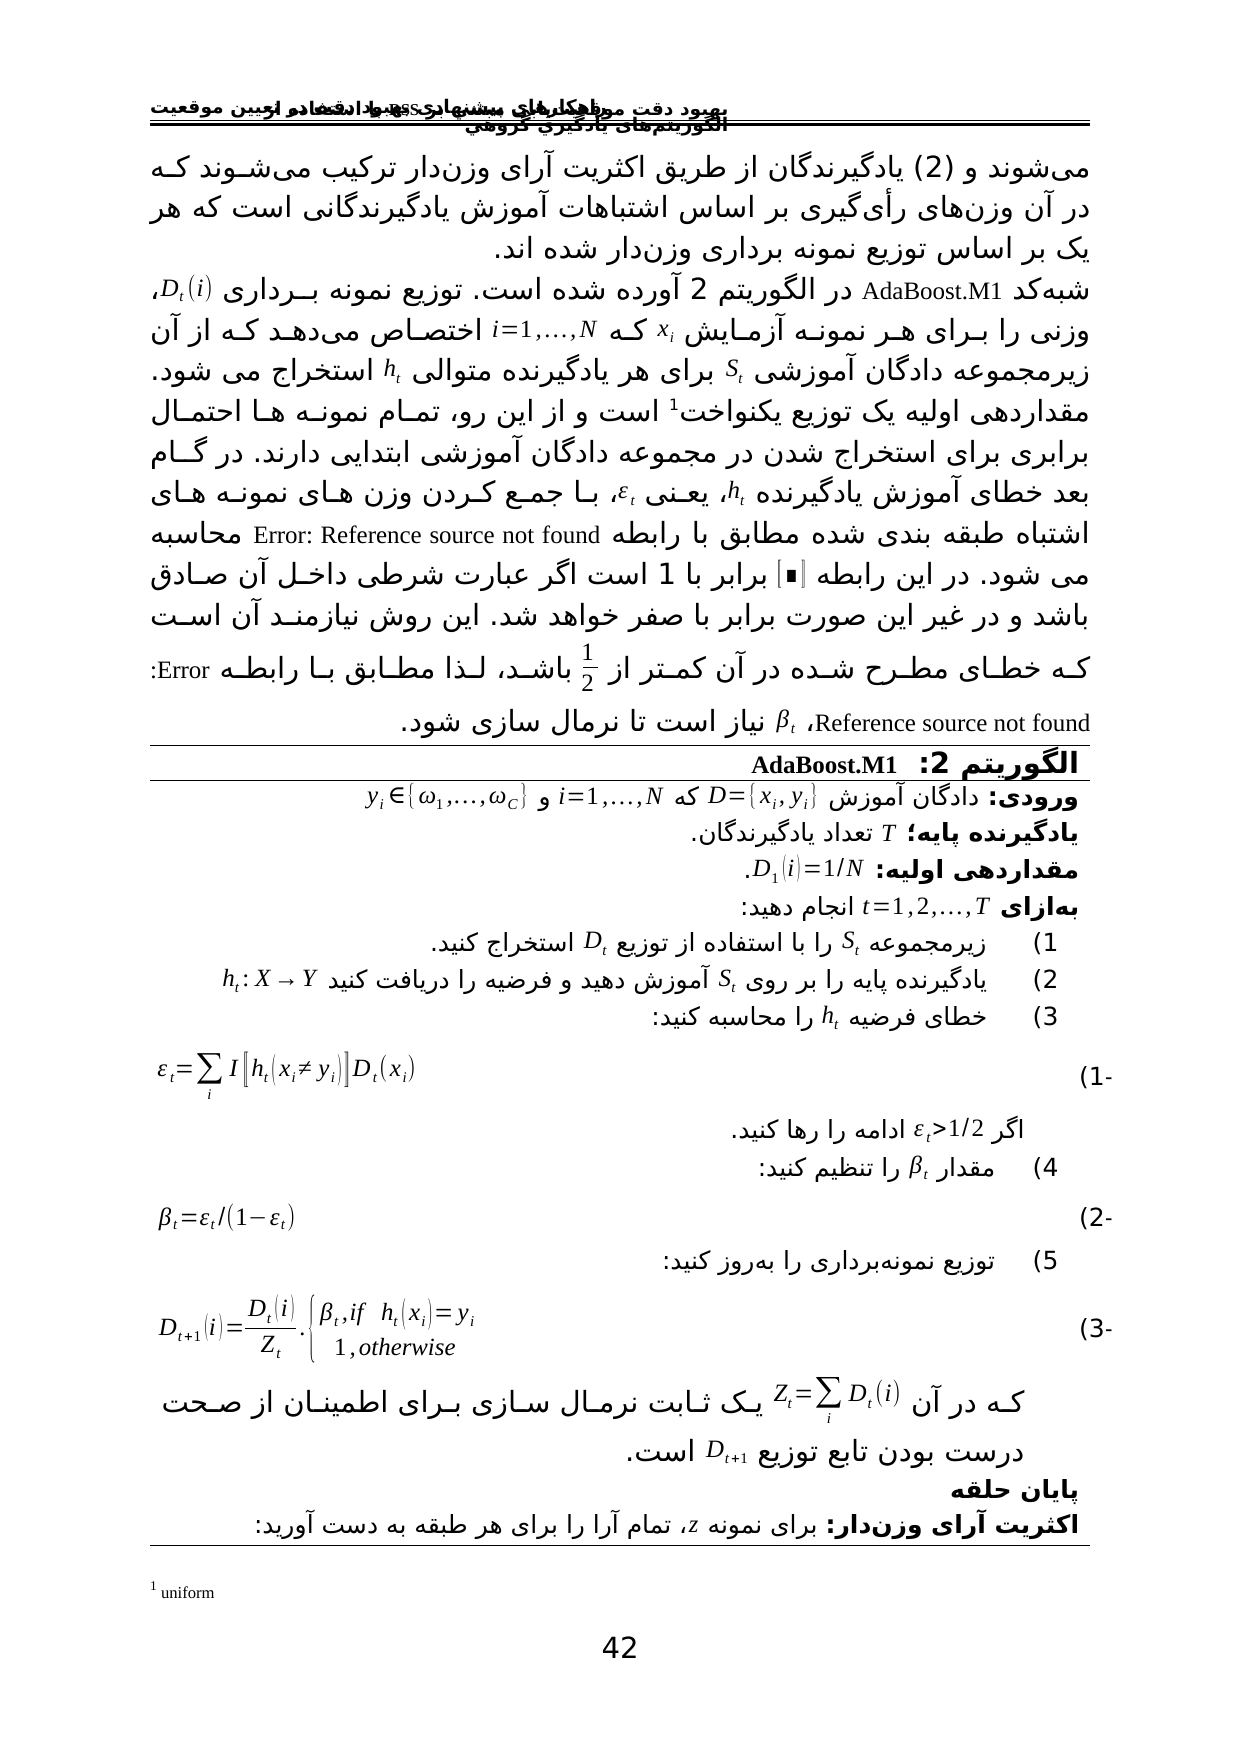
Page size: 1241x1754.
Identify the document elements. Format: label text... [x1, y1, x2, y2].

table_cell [150, 781, 1090, 1545]
table_header الگوریتم 2: AdaBoost.M1 [150, 746, 1090, 780]
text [150, 150, 1090, 265]
text شبه‌کد AdaBoost.M1 در الگوریتم 2 آورده شده است. توزیع نمونه برداری ، وزنی را برای هر نمونه آزمایش که اختصاص می‌دهد که از آن زیرمجموعه دادگان آموزشی برای هر یادگیرنده متوالی استخراج می شود. مقداردهی اولیه یک توزیع یکنواخت است و از این رو، تمام نمونه ها احتمال برابری برای استخراج شدن در مجموعه دادگان آموزشی ابتدایی دارند. در گام بعد خطای آموزش یادگیرنده ، یعنی ، با جمع کردن وزن های نمونه های اشتباه طبقه بندی شده مطابق با رابطه ‏(3˗5) محاسبه می شود. در این رابطه برابر با 1 است اگر عبارت شرطی داخل آن صادق باشد و در غیر این صورت برابر با صفر خواهد شد. این روش نیازمند آن است که خطای مطرح شده در آن کمتر از باشد، لذا مطابق با رابطه ‏(3˗6)، نیاز است تا نرمال سازی شود. [150, 272, 1090, 738]
